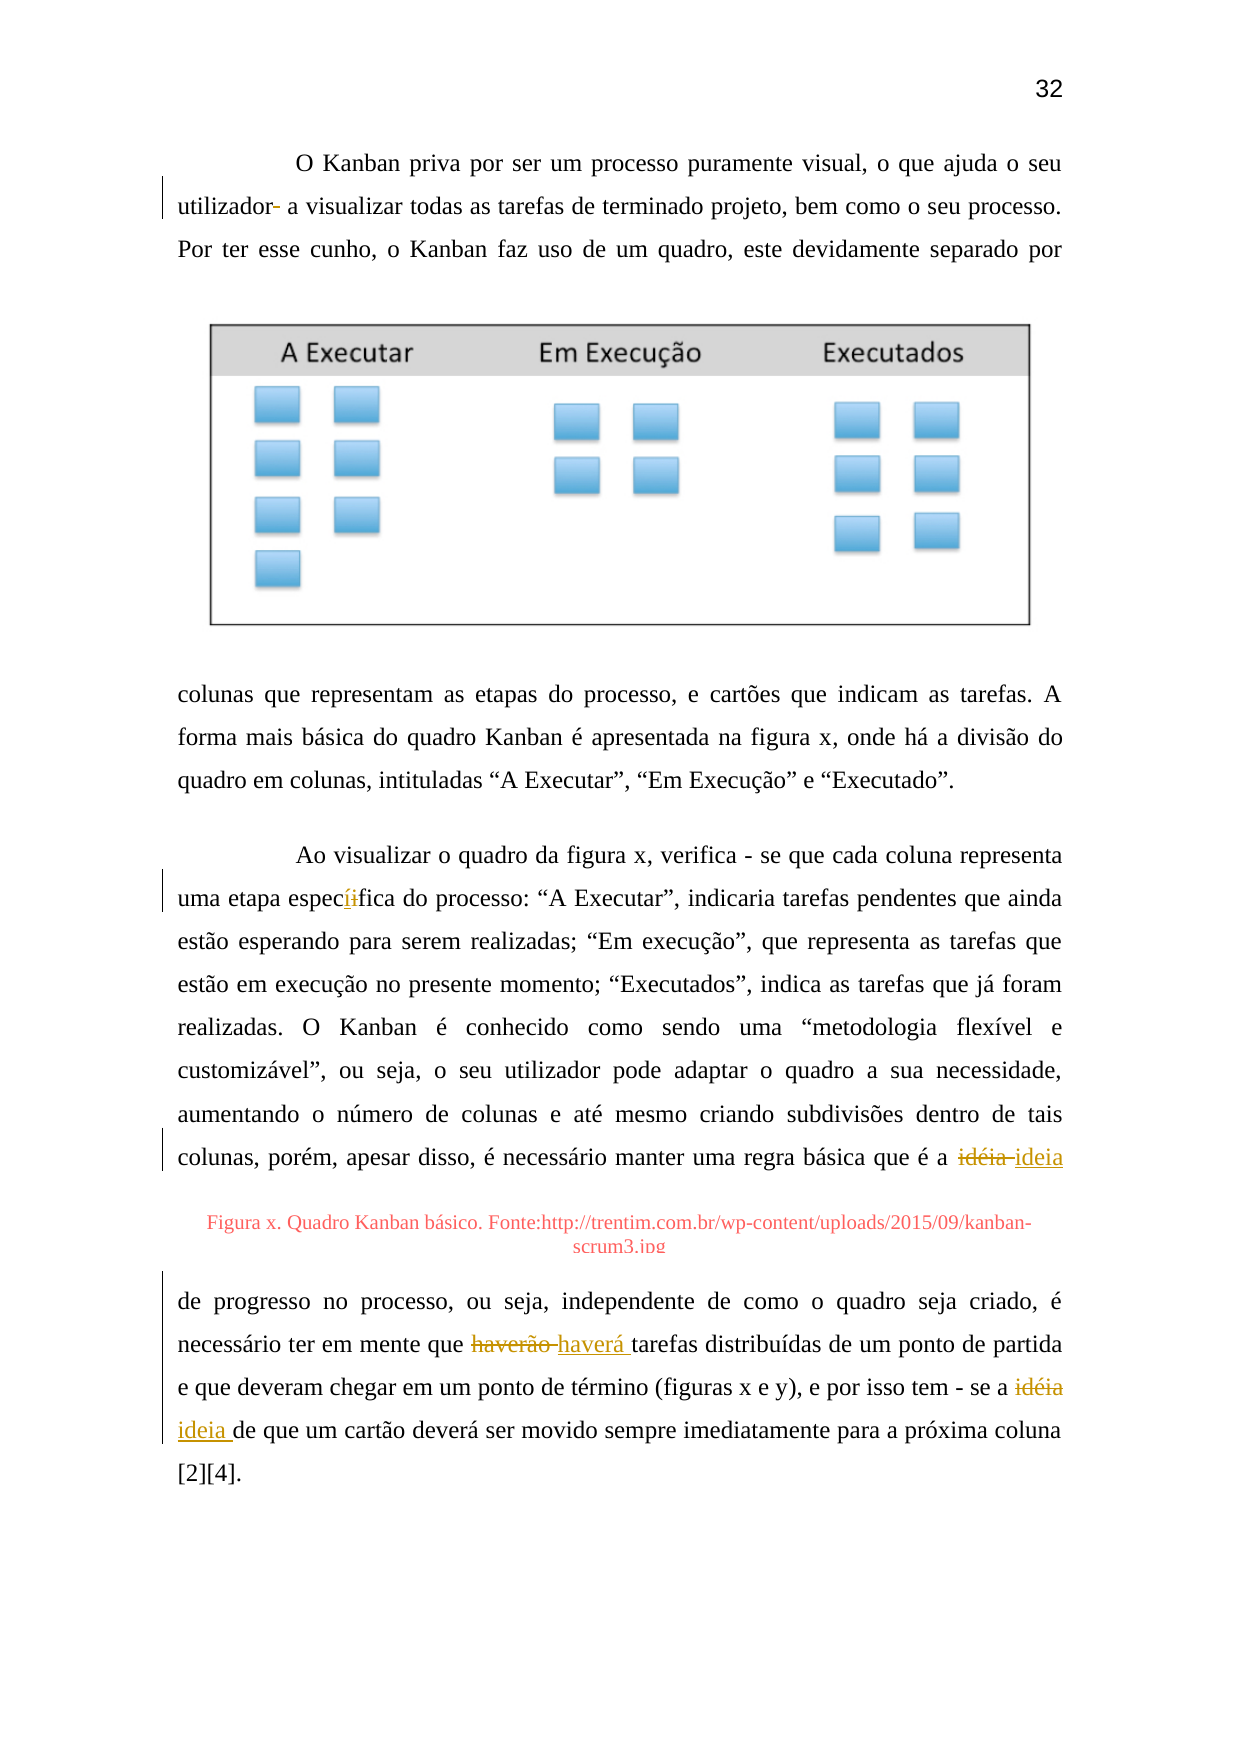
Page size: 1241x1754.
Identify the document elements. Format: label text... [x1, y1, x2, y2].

picture [176, 290, 1062, 655]
text Ao visualizar o quadro da figura x, verifica - se que cada coluna representa uma etapa especfica do processo: “A Executar”, indicaria tarefas pendentes que ainda estão esperando para serem realizadas; “Em execução”, que representa as tarefas que estão em execução no presente momento; “Executados”, indica as tarefas que já foram realizadas. O Kanban é conhecido como sendo uma “metodologia flexível e customizável”, ou seja, o seu utilizador pode adaptar o quadro a sua necessidade, aumentando o número de colunas e até mesmo criando subdivisões dentro de tais colunas, porém, apesar disso, é necessário manter uma regra básica que é a de progresso no processo, ou seja, independente de como o quadro seja criado, é necessário ter em mente que tarefas distribuídas de um ponto de partida e que deveram chegar em um ponto de término (figuras x e y), e por isso tem - se a de que um cartão deverá ser movido sempre imediatamente para a próxima coluna [2][4]. [177, 840, 1063, 1487]
